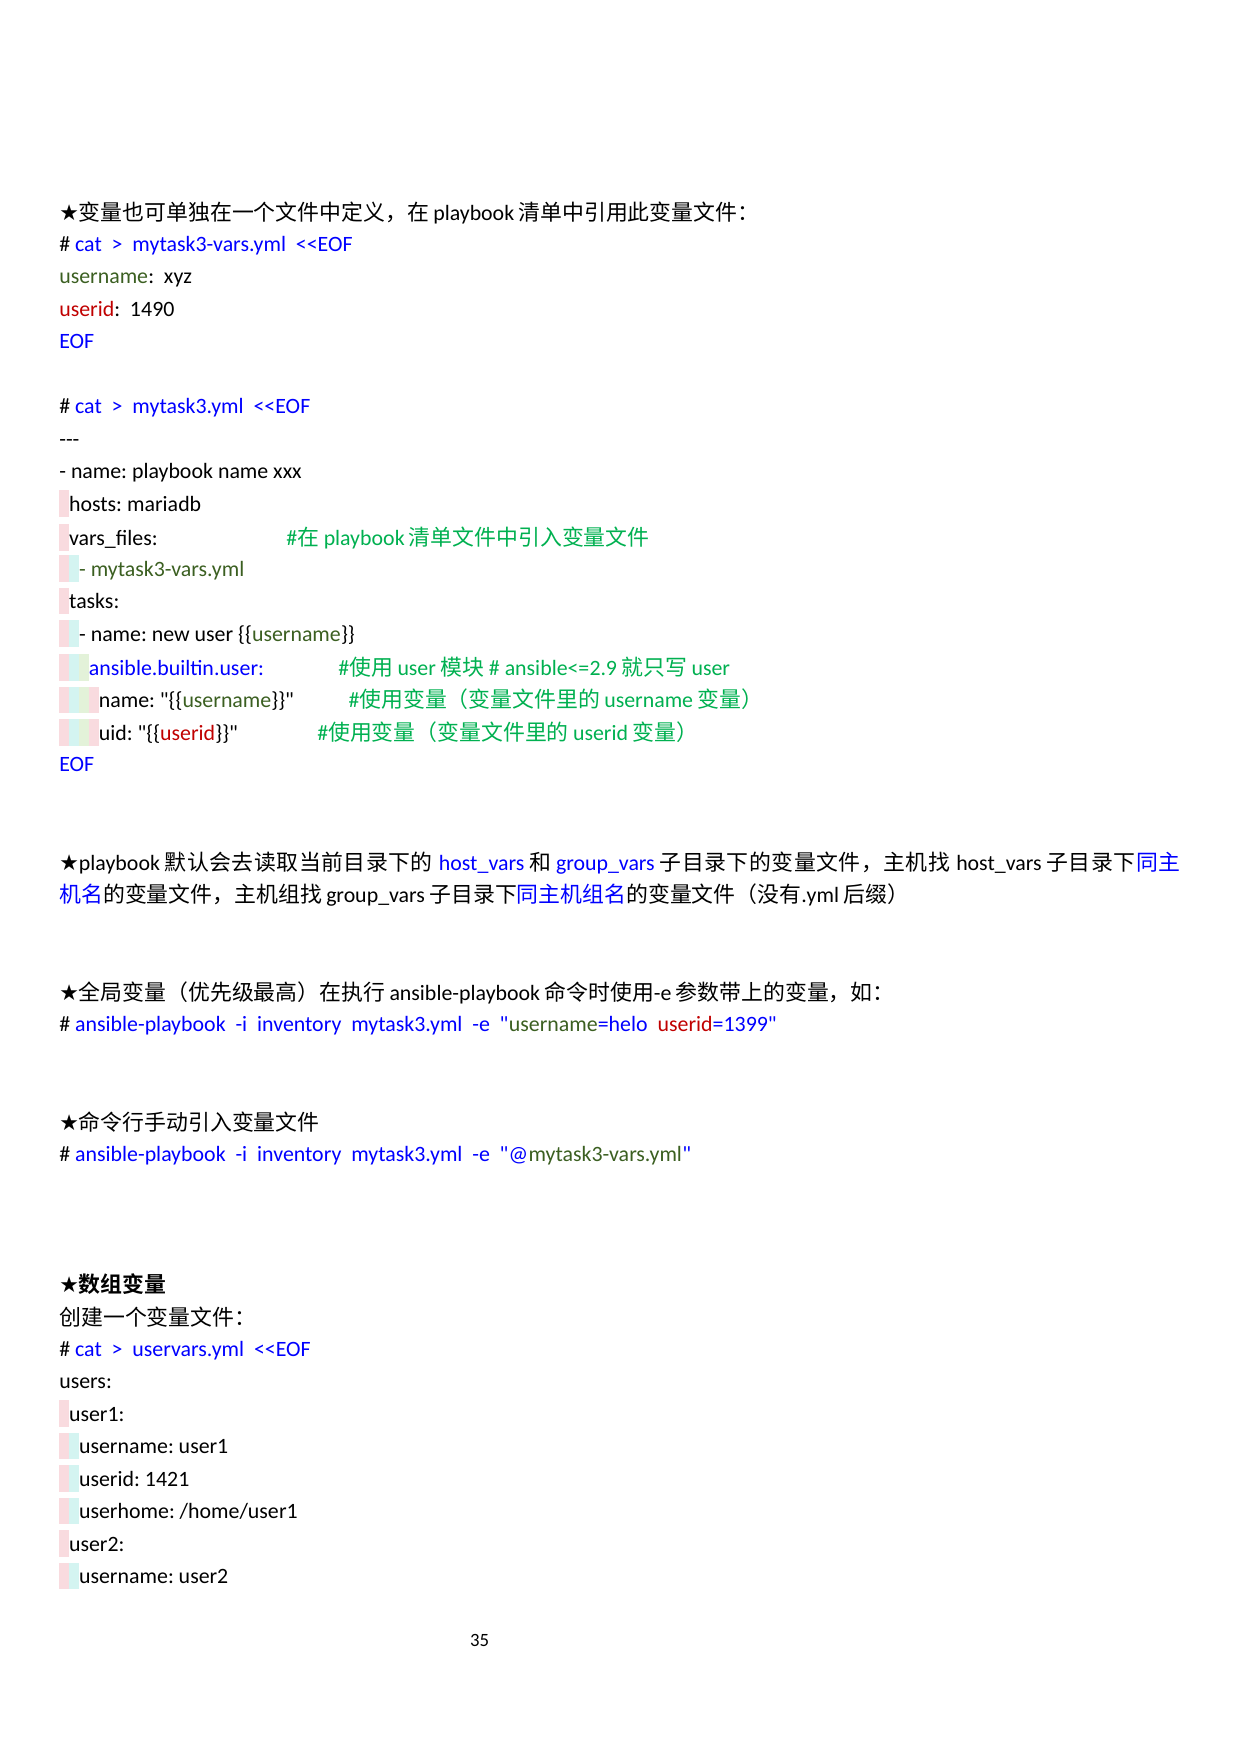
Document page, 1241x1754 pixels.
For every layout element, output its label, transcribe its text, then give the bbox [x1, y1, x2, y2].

text tasks: [59, 584, 1181, 617]
text EOF [59, 747, 1181, 779]
text 创建一个变量文件： [59, 1299, 1181, 1332]
text ★数组变量 [59, 1267, 1181, 1299]
text ★playbook默认会去读取当前目录下的host_vars和group_vars子目录下的变量文件，主机找host_vars子目录下同主机名的变量文件，主机组找group_vars子目录下同主机组名的变量文件（没有.yml后缀） [59, 844, 1181, 909]
text userhome: /home/user1 [59, 1494, 1181, 1527]
text user1: [59, 1397, 1181, 1429]
text uid: "{{userid}}" #使用变量（变量文件里的userid变量） [59, 714, 1181, 747]
text ansible.builtin.user: #使用user模块 # ansible<=2.9就只写user [59, 649, 1181, 682]
text username: user2 [59, 1559, 1181, 1592]
text userid: 1490 [59, 292, 1181, 324]
text username: user1 [59, 1429, 1181, 1462]
text userid: 1421 [59, 1462, 1181, 1494]
text EOF [59, 324, 1181, 389]
text hosts: mariadb [59, 487, 1181, 519]
text # ansible-playbook -i inventory mytask3.yml -e "username=helo userid=1399" [59, 1007, 1181, 1039]
text # cat > uservars.yml <<EOF [59, 1332, 1181, 1364]
text name: "{{username}}" #使用变量（变量文件里的username变量） [59, 682, 1181, 714]
text - name: playbook name xxx [59, 454, 1181, 487]
text ★变量也可单独在一个文件中定义，在playbook清单中引用此变量文件： [59, 194, 1181, 227]
text - mytask3-vars.yml [59, 552, 1181, 584]
text ★全局变量（优先级最高）在执行ansible-playbook命令时使用-e参数带上的变量，如： [59, 974, 1181, 1007]
text username: xyz [59, 259, 1181, 292]
text ★命令行手动引入变量文件 [59, 1104, 1181, 1137]
text - name: new user {{username}} [59, 617, 1181, 649]
text --- [59, 422, 1181, 454]
text # cat > mytask3-vars.yml <<EOF [59, 227, 1181, 259]
text user2: [59, 1527, 1181, 1559]
text # ansible-playbook -i inventory mytask3.yml -e "@mytask3-vars.yml" [59, 1137, 1181, 1169]
text users: [59, 1364, 1181, 1397]
text # cat > mytask3.yml <<EOF [59, 389, 1181, 422]
text vars_files: #在playbook清单文件中引入变量文件 [59, 519, 1181, 552]
